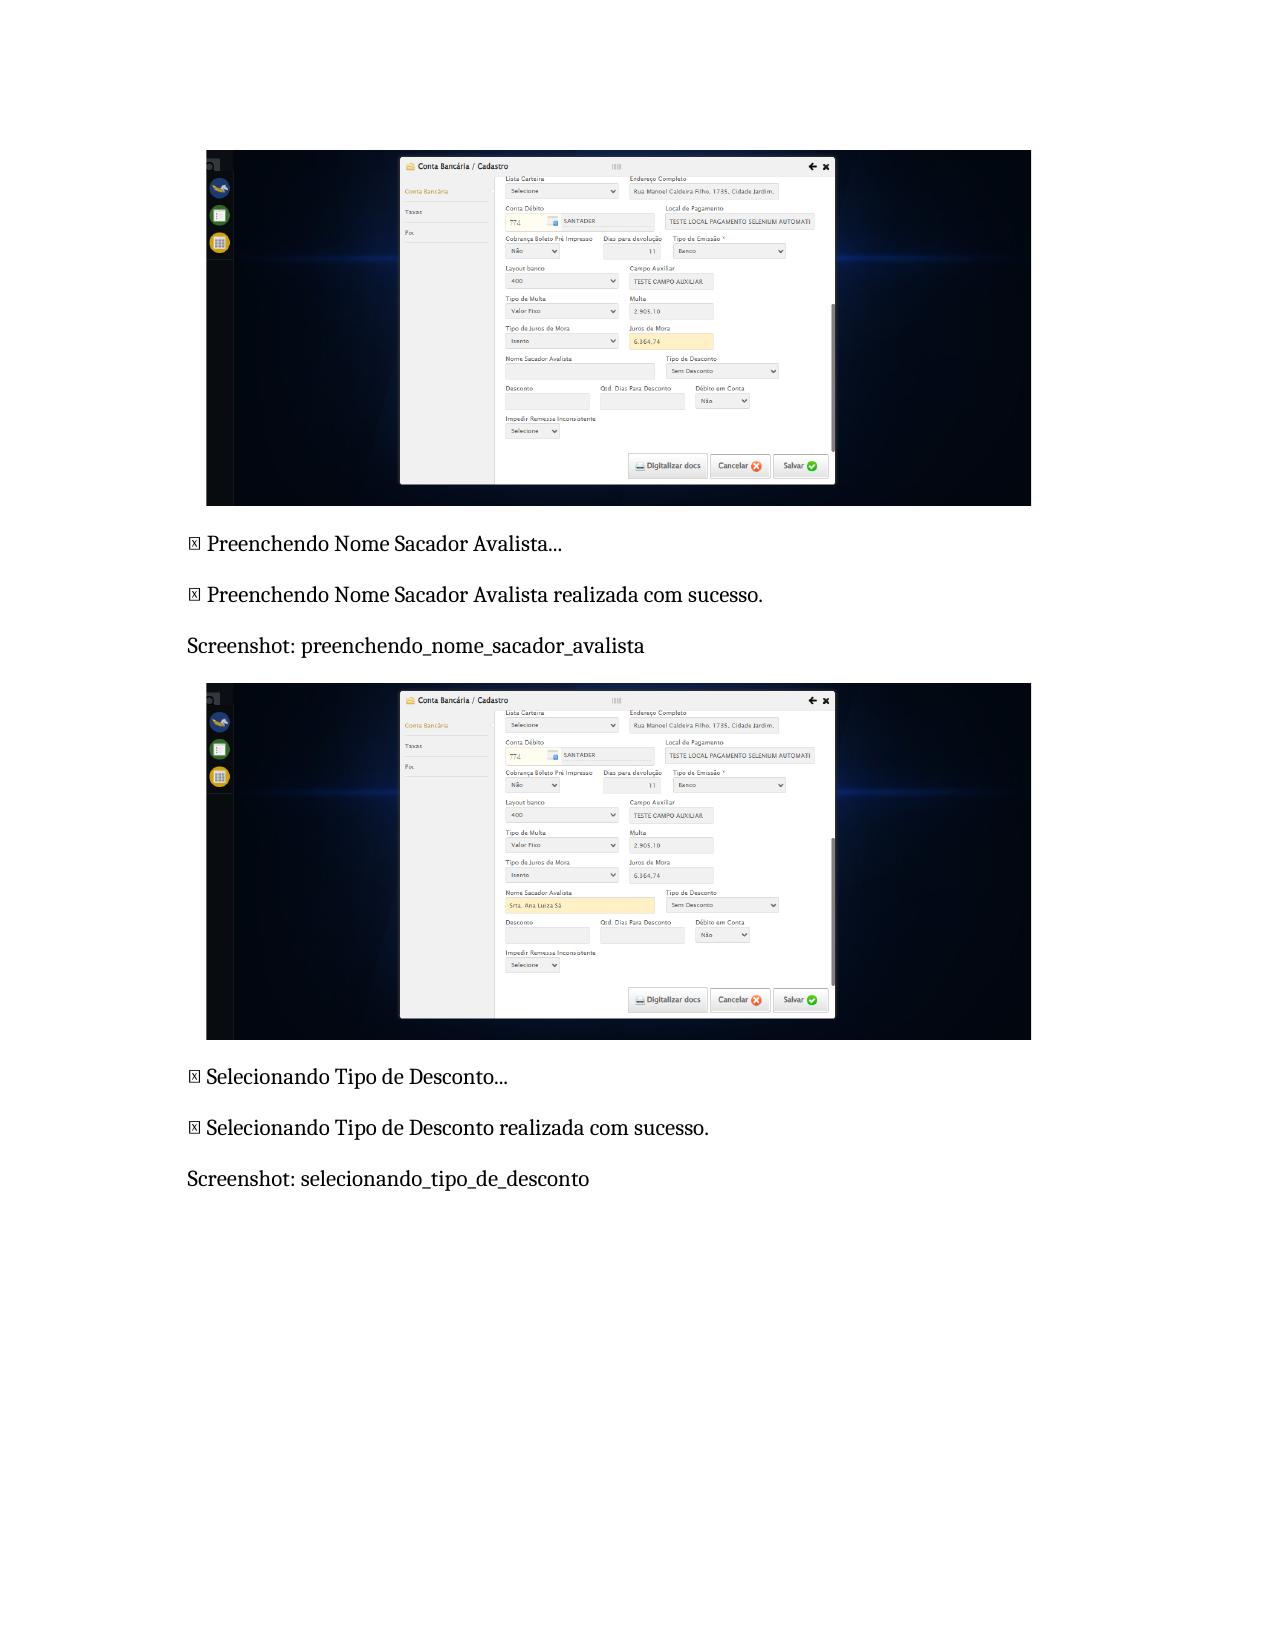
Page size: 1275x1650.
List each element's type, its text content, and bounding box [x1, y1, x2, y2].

text ✅ Preenchendo Nome Sacador Avalista realizada com sucesso. [187, 581, 1087, 608]
text ✅ Selecionando Tipo de Desconto realizada com sucesso. [187, 1115, 1087, 1141]
text 🔄 Preenchendo Nome Sacador Avalista... [187, 530, 1087, 557]
text Screenshot: selecionando_tipo_de_desconto [187, 1166, 1087, 1192]
picture [206, 683, 1032, 1040]
text Screenshot: preenchendo_nome_sacador_avalista [187, 632, 1087, 659]
text 🔄 Selecionando Tipo de Desconto... [187, 1064, 1087, 1090]
picture [206, 150, 1032, 506]
